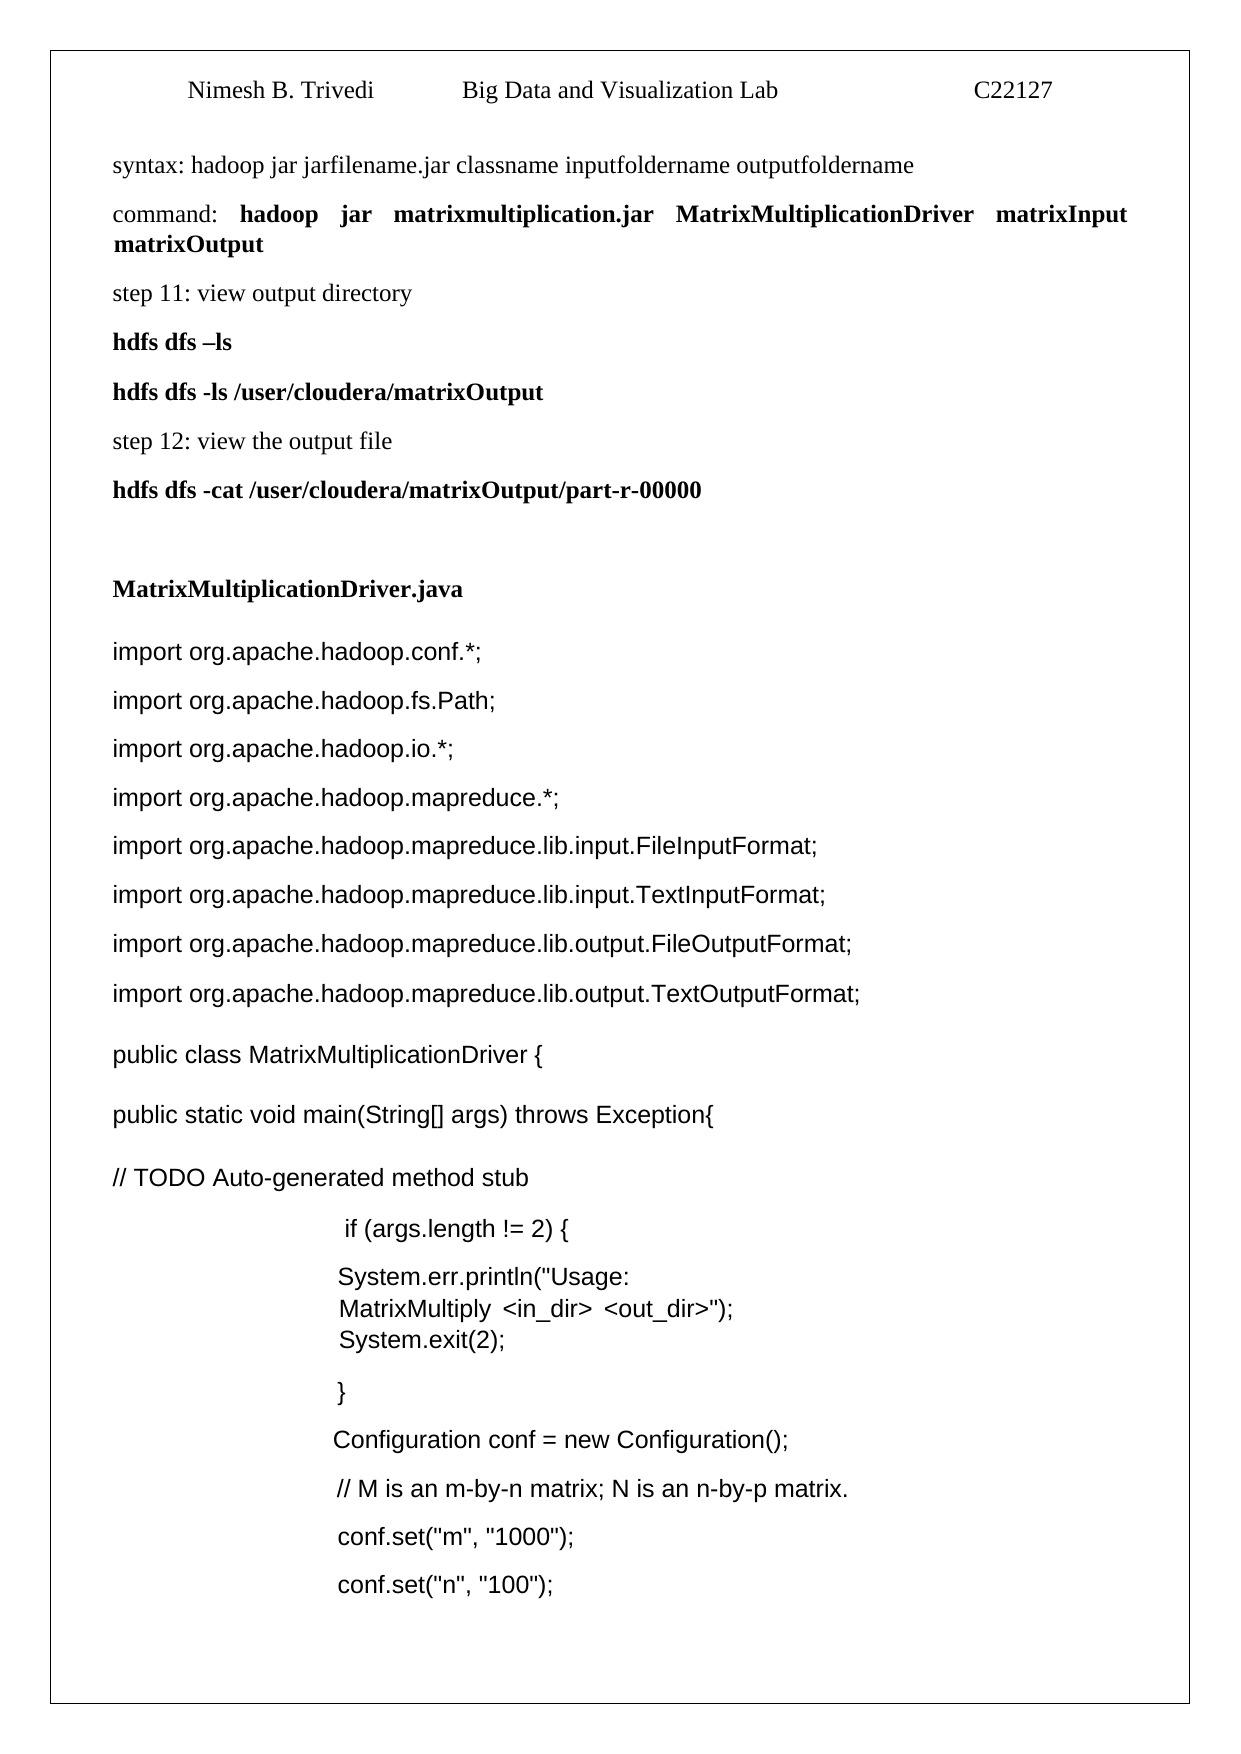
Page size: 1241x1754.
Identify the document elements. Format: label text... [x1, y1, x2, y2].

text import org.apache.hadoop.mapreduce.lib.output.FileOutputFormat; [112, 929, 1128, 958]
text // M is an m-by-n matrix; N is an n-by-p matrix. [337, 1473, 1128, 1502]
text } [337, 1377, 1128, 1405]
text public class MatrixMultiplicationDriver { [112, 1040, 1128, 1068]
text conf.set("n", "100"); [337, 1570, 1128, 1599]
text command: hadoop jar matrixmultiplication.jar MatrixMultiplicationDriver matrixInput matrixOutput [112, 199, 1128, 258]
text import org.apache.hadoop.conf.*; [112, 637, 1128, 666]
text System.err.println("Usage: MatrixMultiply <in_dir> <out_dir>"); System.exit(2); [337, 1262, 734, 1354]
text import org.apache.hadoop.mapreduce.lib.input.TextInputFormat; [112, 880, 1128, 909]
text // TODO Auto-generated method stub [112, 1163, 608, 1191]
text import org.apache.hadoop.io.*; [112, 734, 1128, 763]
text import org.apache.hadoop.mapreduce.lib.output.TextOutputFormat; [112, 979, 1128, 1007]
text step 11: view output directory [112, 278, 1128, 307]
text if (args.length != 2) { [344, 1214, 1128, 1243]
text MatrixMultiplicationDriver.java [112, 574, 1128, 602]
text conf.set("m", "1000"); [337, 1522, 1128, 1551]
text hdfs dfs -cat /user/cloudera/matrixOutput/part-r-00000 [112, 475, 1128, 504]
text import org.apache.hadoop.mapreduce.lib.input.FileInputFormat; [112, 831, 1128, 860]
text import org.apache.hadoop.mapreduce.*; [112, 782, 1128, 811]
text public static void main(String[] args) throws Exception{ [112, 1100, 1128, 1129]
text hdfs dfs -ls /user/cloudera/matrixOutput [112, 377, 1128, 405]
text syntax: hadoop jar jarfilename.jar classname inputfoldername outputfoldername [112, 150, 1128, 179]
text hdfs dfs –ls [112, 327, 1128, 356]
text import org.apache.hadoop.fs.Path; [112, 686, 1128, 714]
text step 12: view the output file [112, 426, 1128, 455]
text Configuration conf = new Configuration(); [333, 1425, 1128, 1454]
